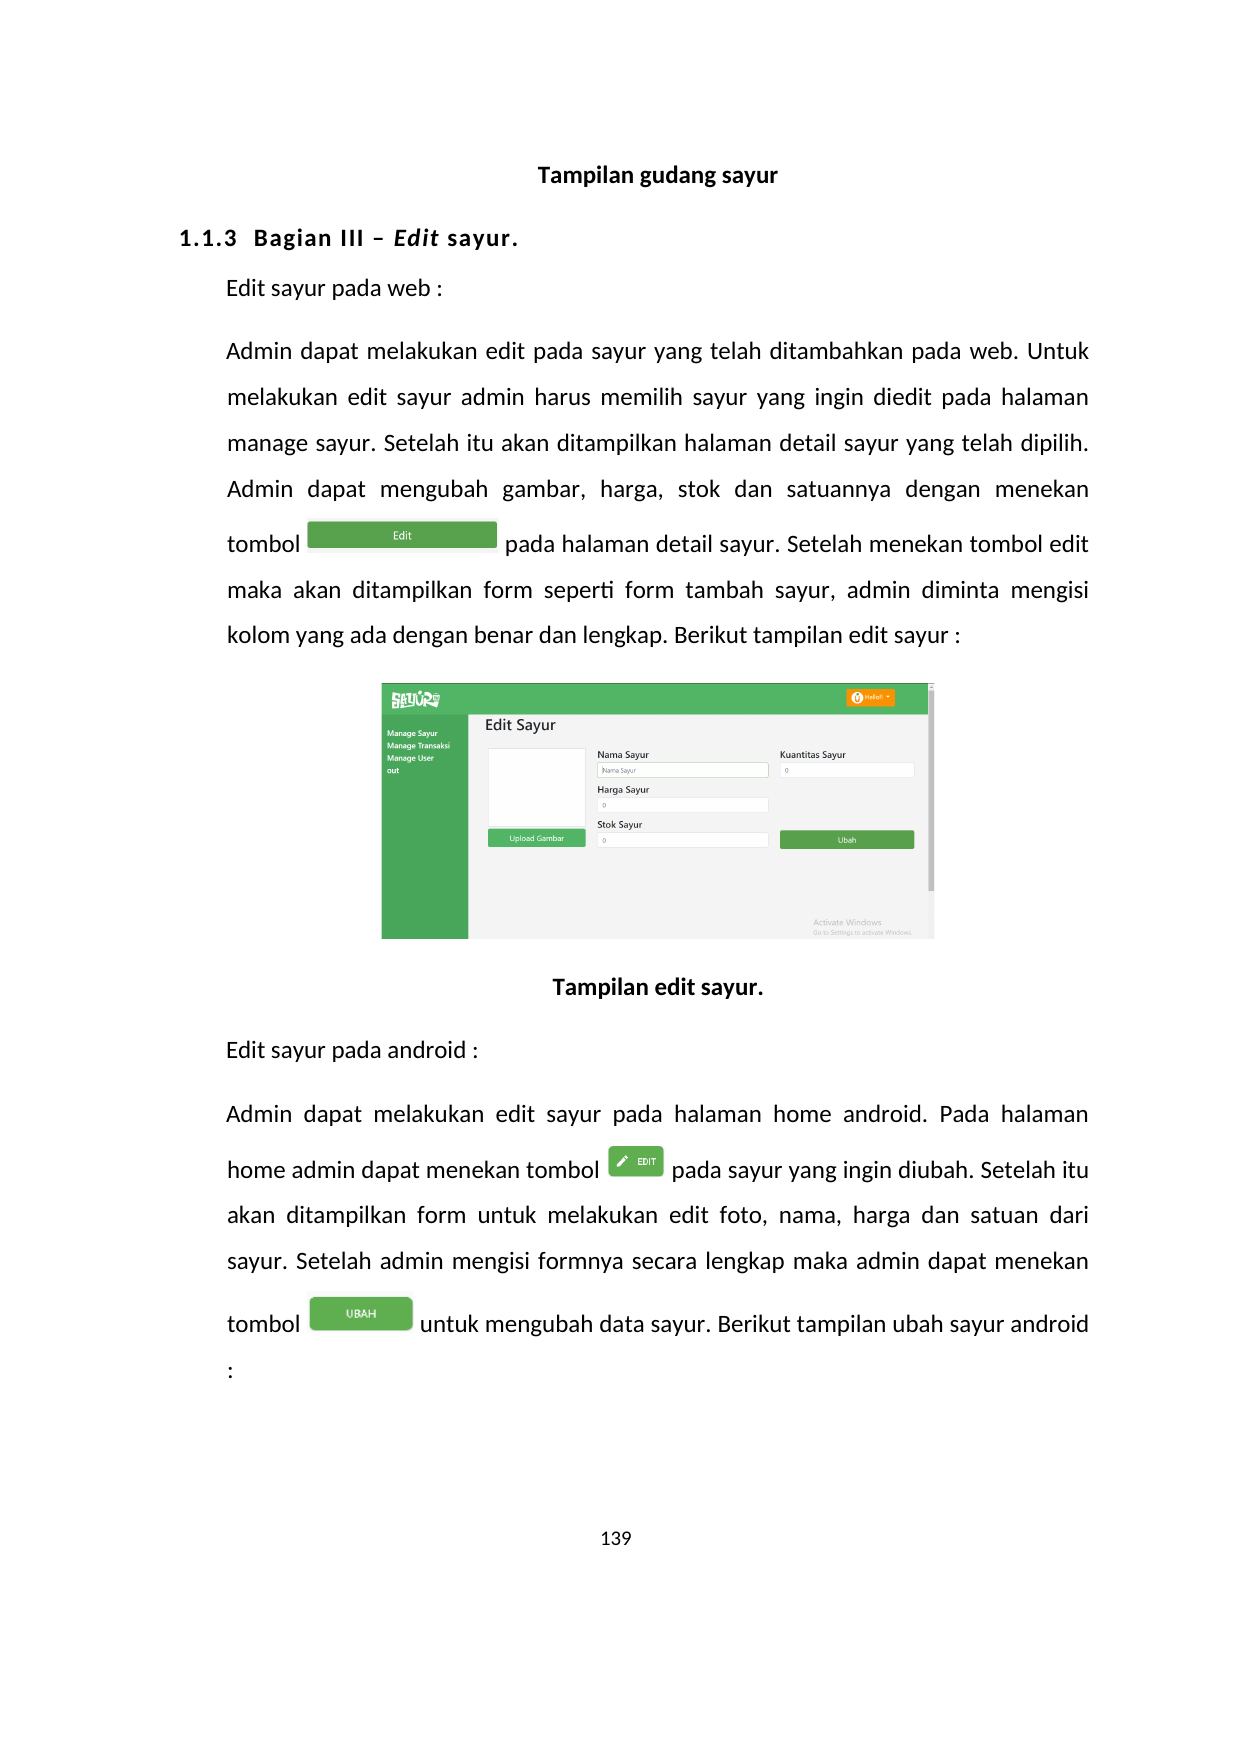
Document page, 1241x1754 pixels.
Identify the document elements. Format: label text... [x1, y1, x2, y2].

list Bagian III – Edit sayur. [179, 222, 1090, 253]
text Tampilan gudang sayur [226, 159, 1090, 189]
picture [306, 518, 499, 553]
text Admin dapat melakukan edit pada sayur yang telah ditambahkan pada web. Untuk melakukan edit sayur admin harus memilih sayur yang ingin diedit pada halaman manage sayur. Setelah itu akan ditampilkan halaman detail sayur yang telah dipilih. Admin dapat mengubah gambar, harga, stok dan satuannya dengan menekan tombol pada halaman detail sayur. Setelah menekan tombol edit maka akan ditampilkan form seperti form tambah sayur, admin diminta mengisi kolom yang ada dengan benar dan lengkap. Berikut tampilan edit sayur : [226, 336, 1090, 650]
text Edit sayur pada android : [226, 1034, 1090, 1065]
text Edit sayur pada web : [226, 272, 1090, 303]
text Tampilan edit sayur. [226, 971, 1090, 1002]
picture [606, 1143, 666, 1179]
picture [381, 683, 935, 939]
text Admin dapat melakukan edit sayur pada halaman home android. Pada halaman home admin dapat menekan tombol pada sayur yang ingin diubah. Setelah itu akan ditampilkan form untuk melakukan edit foto, nama, harga dan satuan dari sayur. Setelah admin mengisi formnya secara lengkap maka admin dapat menekan tombol untuk mengubah data sayur. Berikut tampilan ubah sayur android : [226, 1098, 1090, 1384]
picture [306, 1291, 414, 1333]
